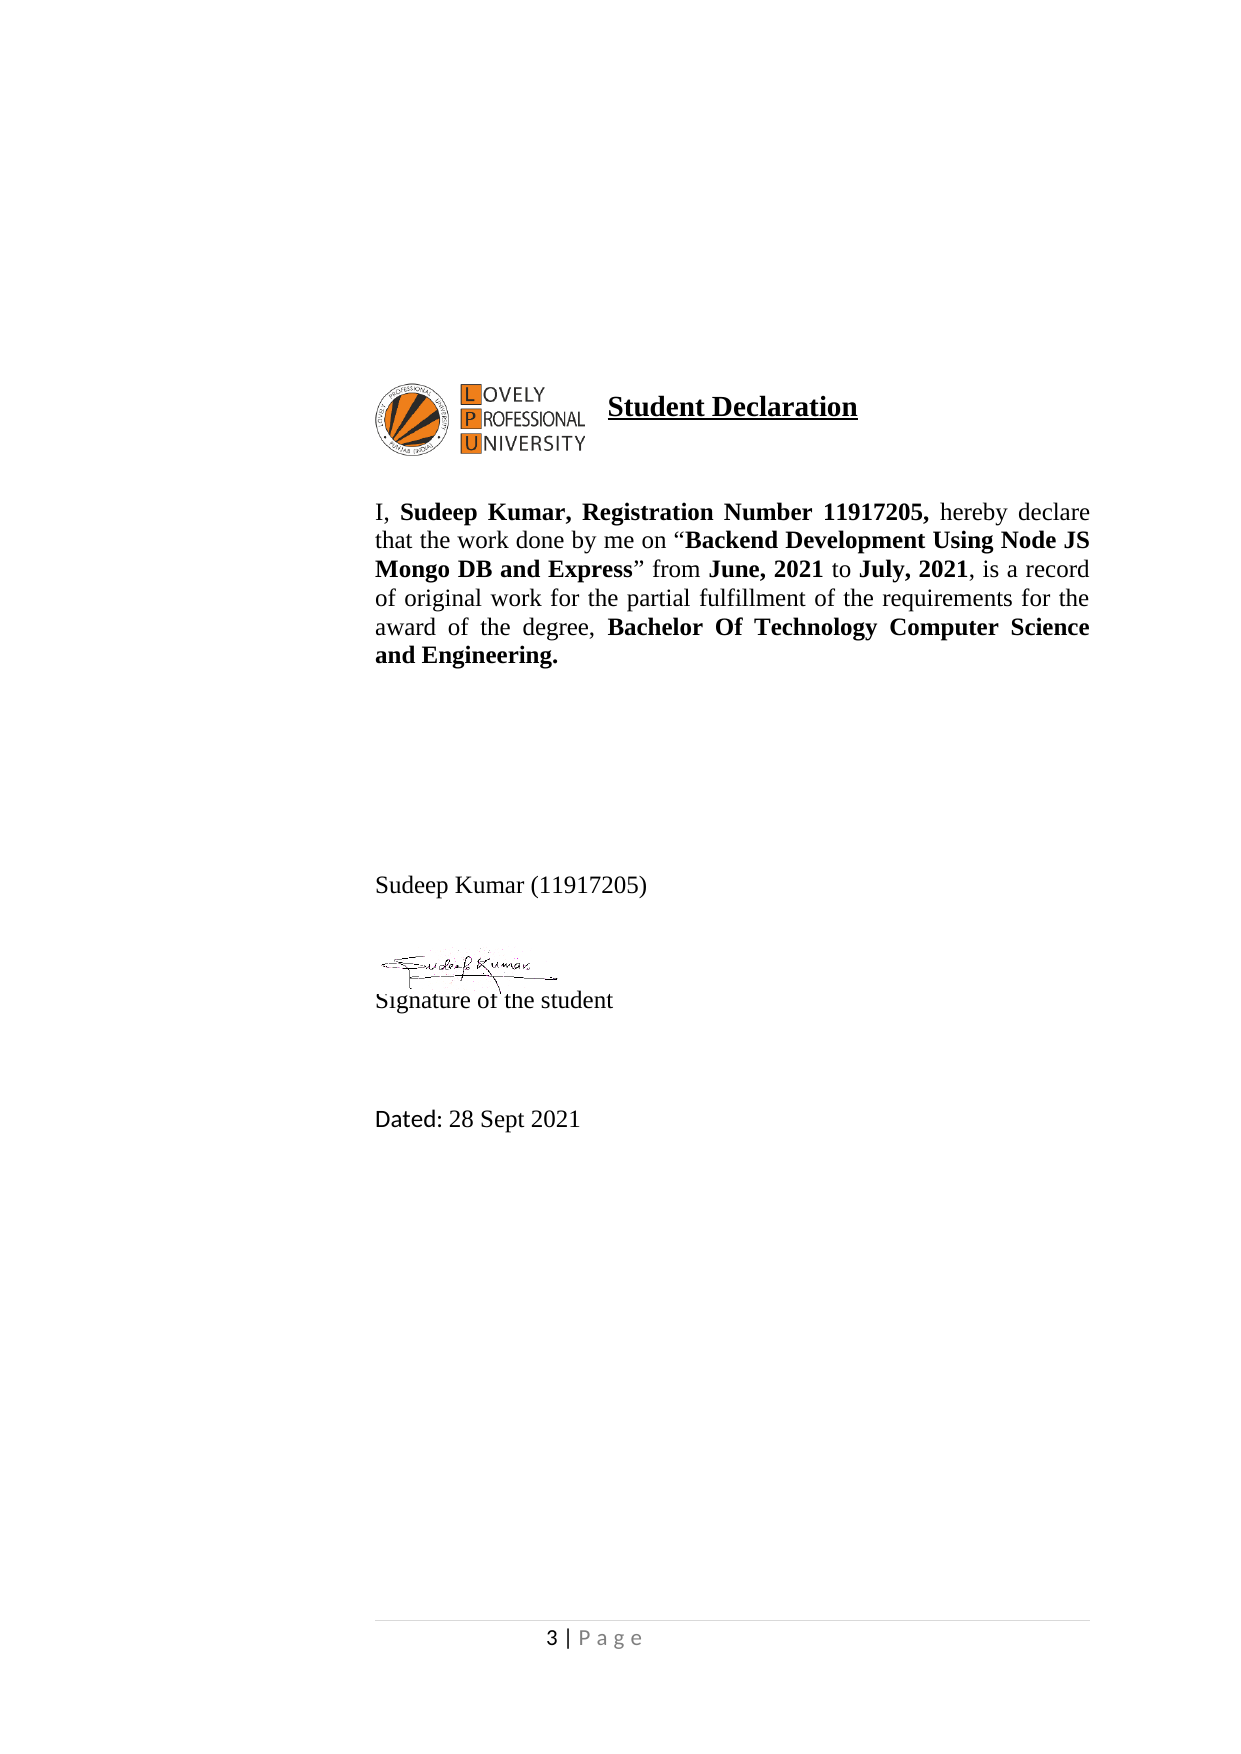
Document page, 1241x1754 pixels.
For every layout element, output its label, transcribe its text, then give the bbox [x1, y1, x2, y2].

text Student Declaration [585, 389, 1090, 423]
text Dated: 28 Sept 2021 [375, 1104, 1090, 1134]
picture [375, 383, 585, 456]
text Signature of the student [375, 986, 1090, 1014]
text I, Sudeep Kumar, Registration Number 11917205, hereby declare that the work done by me on “Backend Development Using Node JS Mongo DB and Express” from June, 2021 to July, 2021, is a record of original work for the partial fulfillment of the requirements for the award of the degree, Bachelor Of Technology Computer Science and Engineering. [375, 497, 1090, 669]
picture [375, 946, 560, 994]
text Sudeep Kumar (11917205) [375, 871, 1090, 899]
